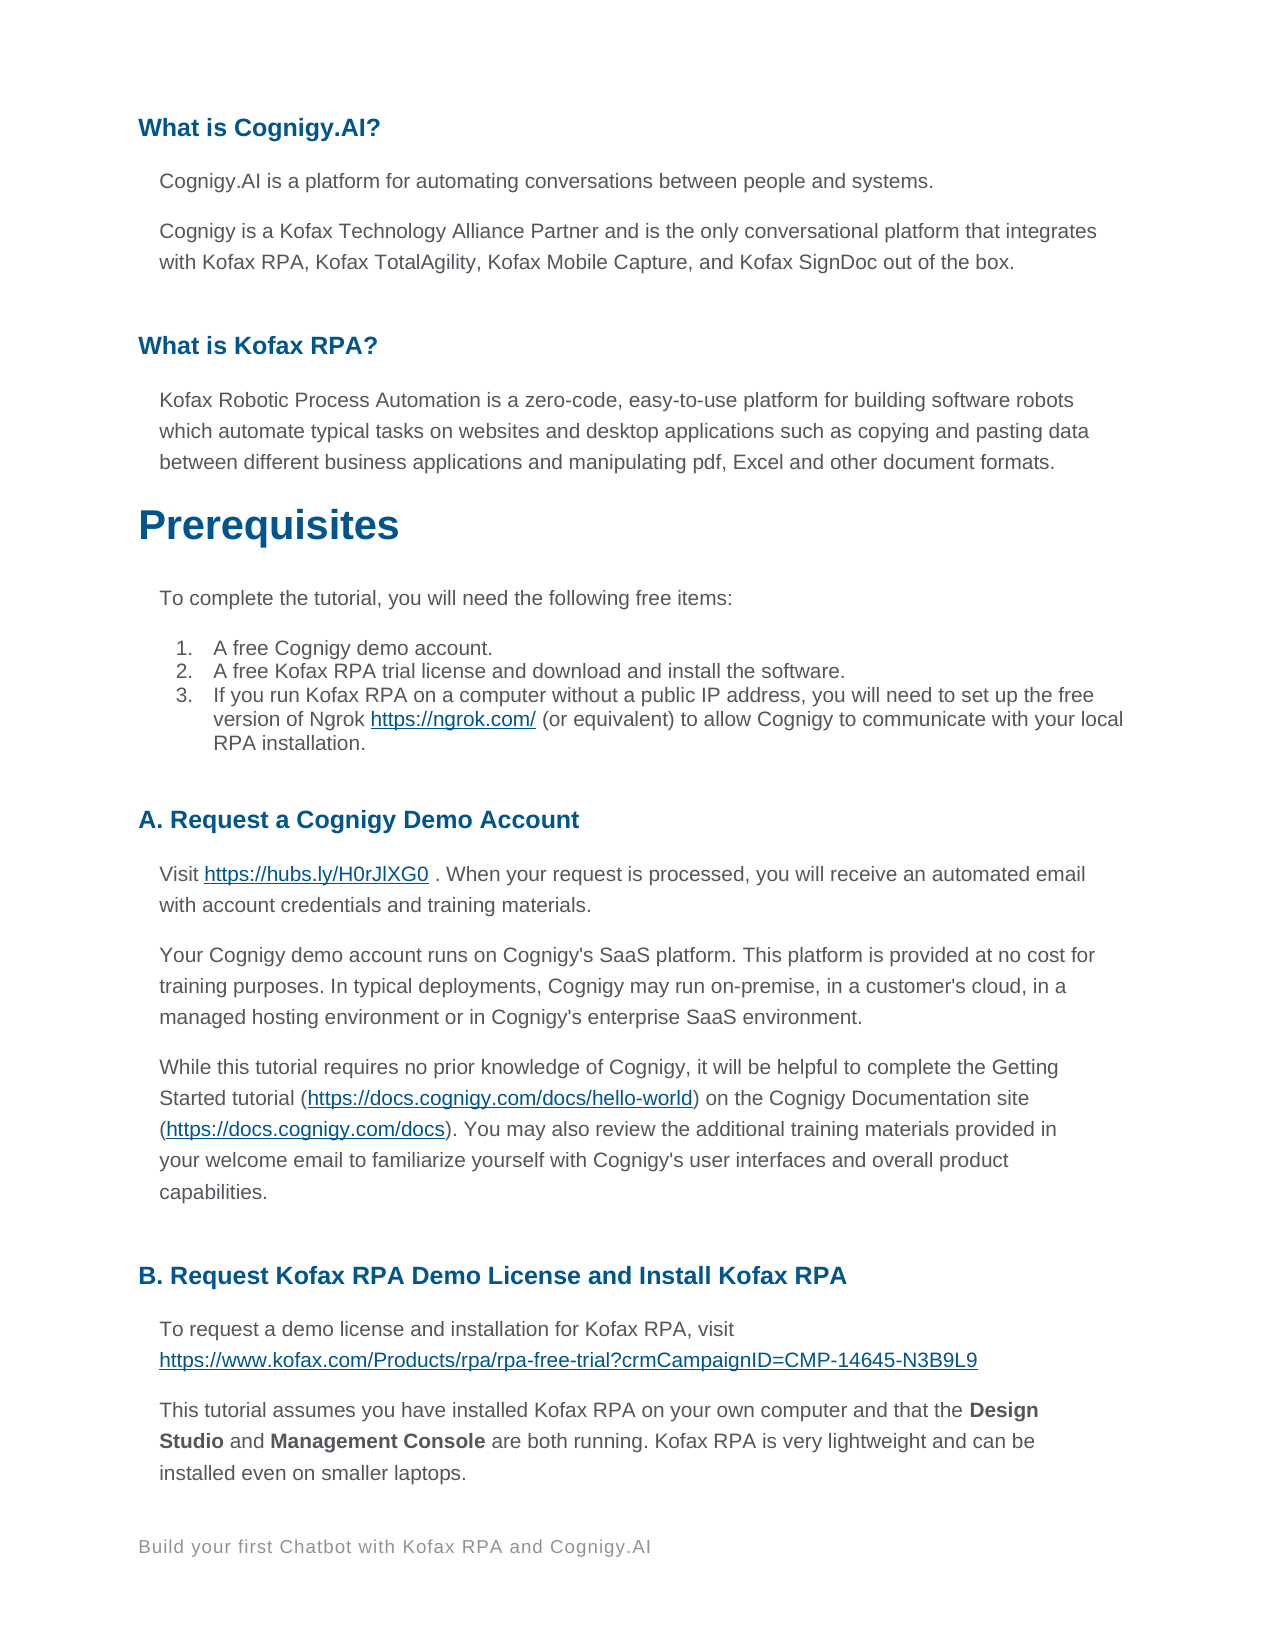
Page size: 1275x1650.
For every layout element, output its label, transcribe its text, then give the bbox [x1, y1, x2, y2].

text To request a demo license and installation for Kofax RPA, visit https://www.kofax.com/Products/rpa/rpa-free-trial?crmCampaignID=CMP-14645-N3B9L9 [159, 1317, 1099, 1372]
text Your Cognigy demo account runs on Cognigy's SaaS platform. This platform is provided at no cost for training purposes. In typical deployments, Cognigy may run on-premise, in a customer's cloud, in a managed hosting environment or in Cognigy's enterprise SaaS environment. [159, 943, 1099, 1029]
text A. Request a Cognigy Demo Account [138, 805, 1121, 834]
list A free Cognigy demo account. [176, 635, 1136, 659]
text This tutorial assumes you have installed Kofax RPA on your own computer and that the Design Studio and Management Console are both running. Kofax RPA is very lightweight and can be installed even on smaller laptops. [159, 1398, 1099, 1484]
text While this tutorial requires no prior knowledge of Cognigy, it will be helpful to complete the Getting Started tutorial (https://docs.cognigy.com/docs/hello-world) on the Cognigy Documentation site (https://docs.cognigy.com/docs). You may also review the additional training materials provided in your welcome email to familiarize yourself with Cognigy's user interfaces and overall product capabilities. [159, 1055, 1099, 1203]
text Prerequisites [138, 500, 1136, 548]
text Cognigy is a Kofax Technology Alliance Partner and is the only conversational platform that integrates with Kofax RPA, Kofax TotalAgility, Kofax Mobile Capture, and Kofax SignDoc out of the box. [159, 219, 1099, 274]
text What is Cognigy.AI? [138, 112, 1121, 141]
list If you run Kofax RPA on a computer without a public IP address, you will need to set up the free version of Ngrok https://ngrok.com/ (or equivalent) to allow Cognigy to communicate with your local RPA installation. [176, 683, 1136, 755]
text What is Kofax RPA? [138, 331, 1121, 360]
text Cognigy.AI is a platform for automating conversations between people and systems. [159, 169, 1099, 193]
text To complete the tutorial, you will need the following free items: [159, 585, 1099, 609]
list A free Kofax RPA trial license and download and install the software. [176, 659, 1136, 683]
text Kofax Robotic Process Automation is a zero-code, easy-to-use platform for building software robots which automate typical tasks on websites and desktop applications such as copying and pasting data between different business applications and manipulating pdf, Excel and other document formats. [159, 388, 1099, 474]
text Visit https://hubs.ly/H0rJlXG0 . When your request is processed, you will receive an automated email with account credentials and training materials. [159, 862, 1099, 917]
text B. Request Kofax RPA Demo License and Install Kofax RPA [138, 1261, 1121, 1289]
